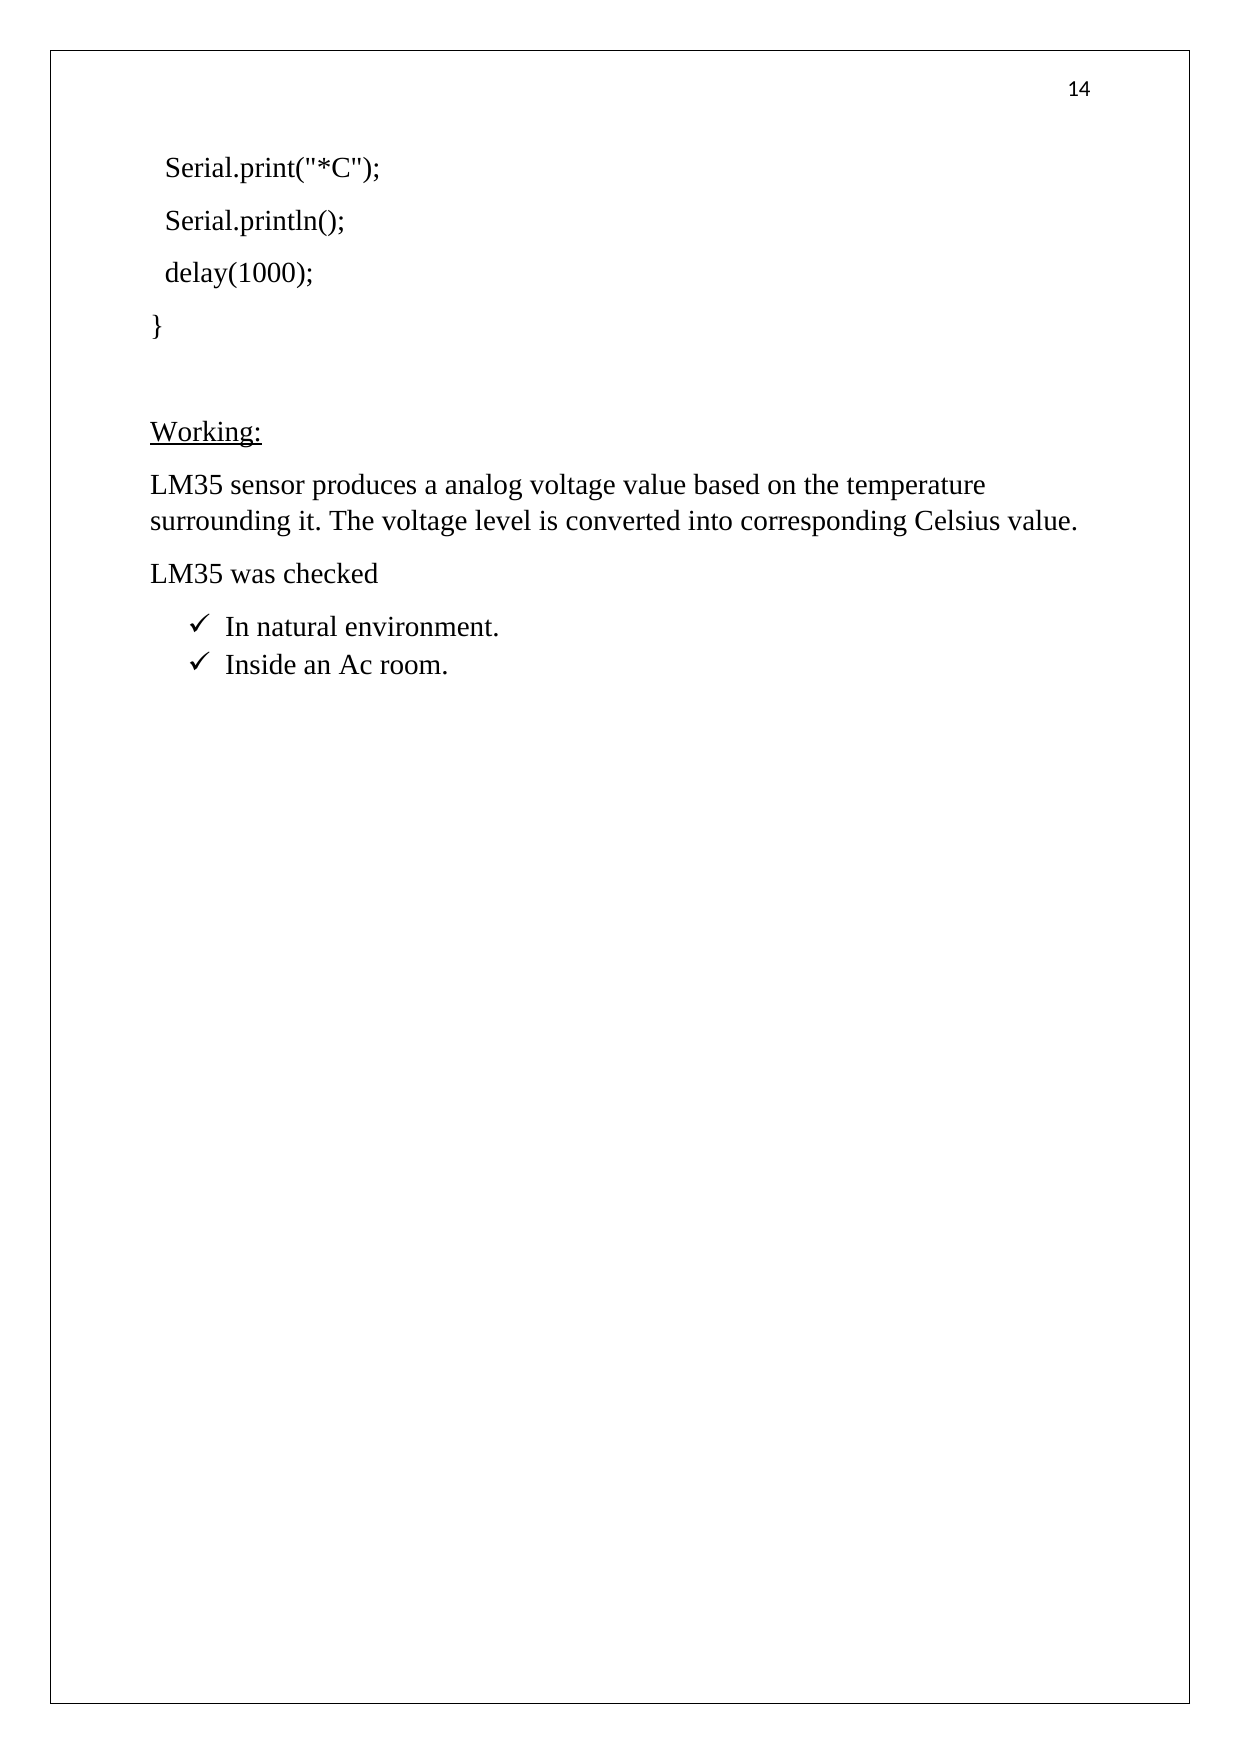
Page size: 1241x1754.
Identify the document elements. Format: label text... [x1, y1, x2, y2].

text Serial.println(); [150, 203, 1090, 236]
text Working: [150, 414, 1090, 448]
text } [150, 308, 1090, 342]
text LM35 was checked [150, 556, 1090, 589]
list In natural environment. [187, 609, 1090, 642]
text Serial.print("*C"); [150, 150, 1090, 183]
text LM35 sensor produces a analog voltage value based on the temperature surrounding it. The voltage level is converted into corresponding Celsius value. [150, 467, 1090, 537]
list Inside an Ac room. [187, 647, 1090, 681]
text delay(1000); [150, 256, 1090, 289]
